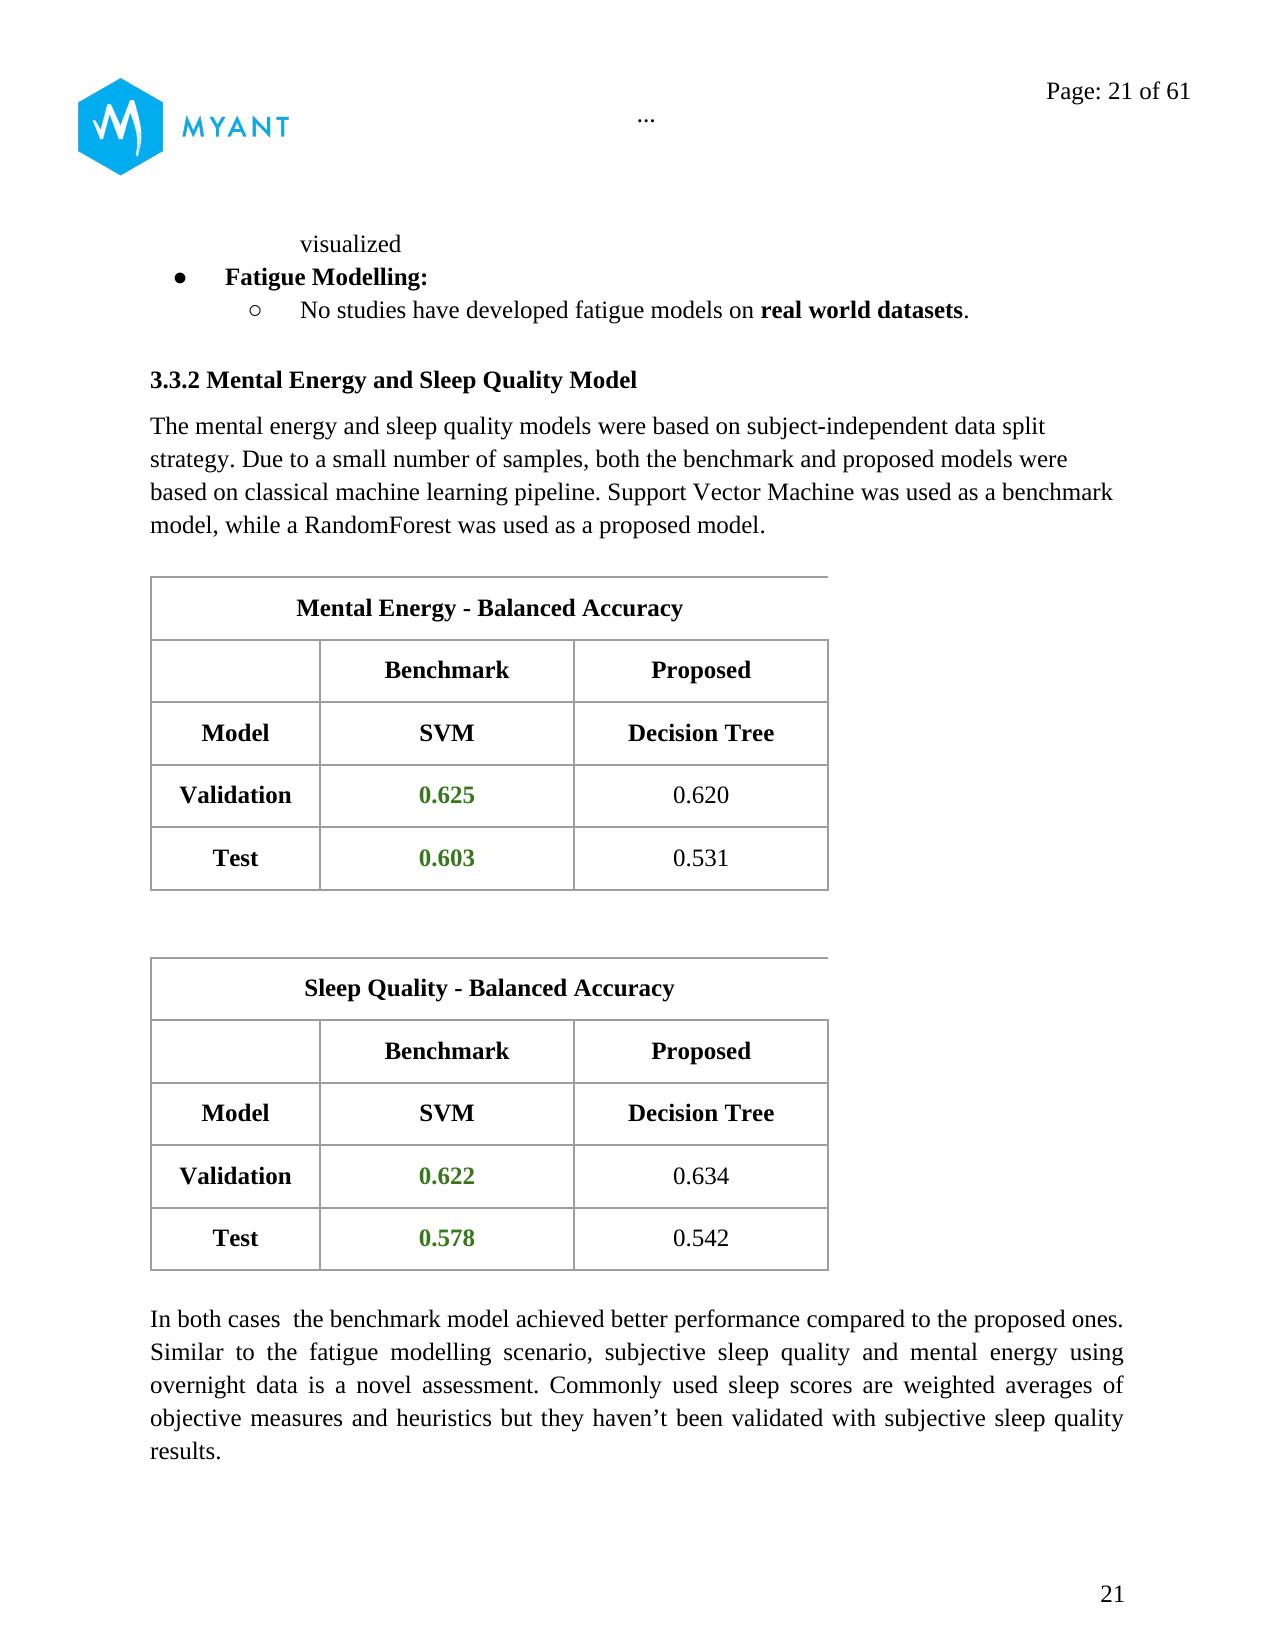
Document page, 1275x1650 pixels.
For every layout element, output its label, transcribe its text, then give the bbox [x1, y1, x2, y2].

table_cell 0.634 [575, 1146, 827, 1207]
table_cell 0.578 [321, 1209, 573, 1269]
list No studies have developed fatigue models on real world datasets. [262, 295, 1125, 324]
table_cell [152, 1021, 319, 1082]
table_cell SVM [321, 703, 573, 764]
table_cell 0.603 [321, 828, 573, 889]
table_cell 0.625 [321, 766, 573, 826]
table_cell Model [152, 1084, 319, 1144]
table_cell Decision Tree [575, 1084, 827, 1144]
text In both cases the benchmark model achieved better performance compared to the proposed ones. Similar to the fatigue modelling scenario, subjective sleep quality and mental energy using overnight data is a novel assessment. Commonly used sleep scores are weighted averages of objective measures and heuristics but they haven’t been validated with subjective sleep quality results. [150, 1304, 1125, 1465]
table_cell 0.531 [575, 828, 827, 889]
picture [76, 76, 290, 177]
table_cell Decision Tree [575, 703, 827, 764]
subtitle 3.3.2 Mental Energy and Sleep Quality Model [150, 366, 1125, 394]
list Fatigue Modelling: [187, 262, 1125, 291]
table_cell Proposed [575, 641, 827, 701]
table_cell Validation [152, 1146, 319, 1207]
table_cell Benchmark [321, 641, 573, 701]
table_cell Test [152, 1209, 319, 1269]
table_cell Proposed [575, 1021, 827, 1082]
table_cell 0.620 [575, 766, 827, 826]
table_cell Model [152, 703, 319, 764]
text The mental energy and sleep quality models were based on subject-independent data split strategy. Due to a small number of samples, both the benchmark and proposed models were based on classical machine learning pipeline. Support Vector Machine was used as a benchmark model, while a RandomForest was used as a proposed model. [150, 411, 1125, 539]
table_header Sleep Quality - Balanced Accuracy [152, 959, 828, 1019]
list Models are not completely black box and metrics such as HR and HRV can be visualized [262, 229, 1125, 258]
table_cell SVM [321, 1084, 573, 1144]
table_cell 0.622 [321, 1146, 573, 1207]
table_cell [152, 641, 319, 701]
table_cell 0.542 [575, 1209, 827, 1269]
table_cell Benchmark [321, 1021, 573, 1082]
table_cell Validation [152, 766, 319, 826]
table_cell Test [152, 828, 319, 889]
table_header Mental Energy - Balanced Accuracy [152, 578, 828, 639]
